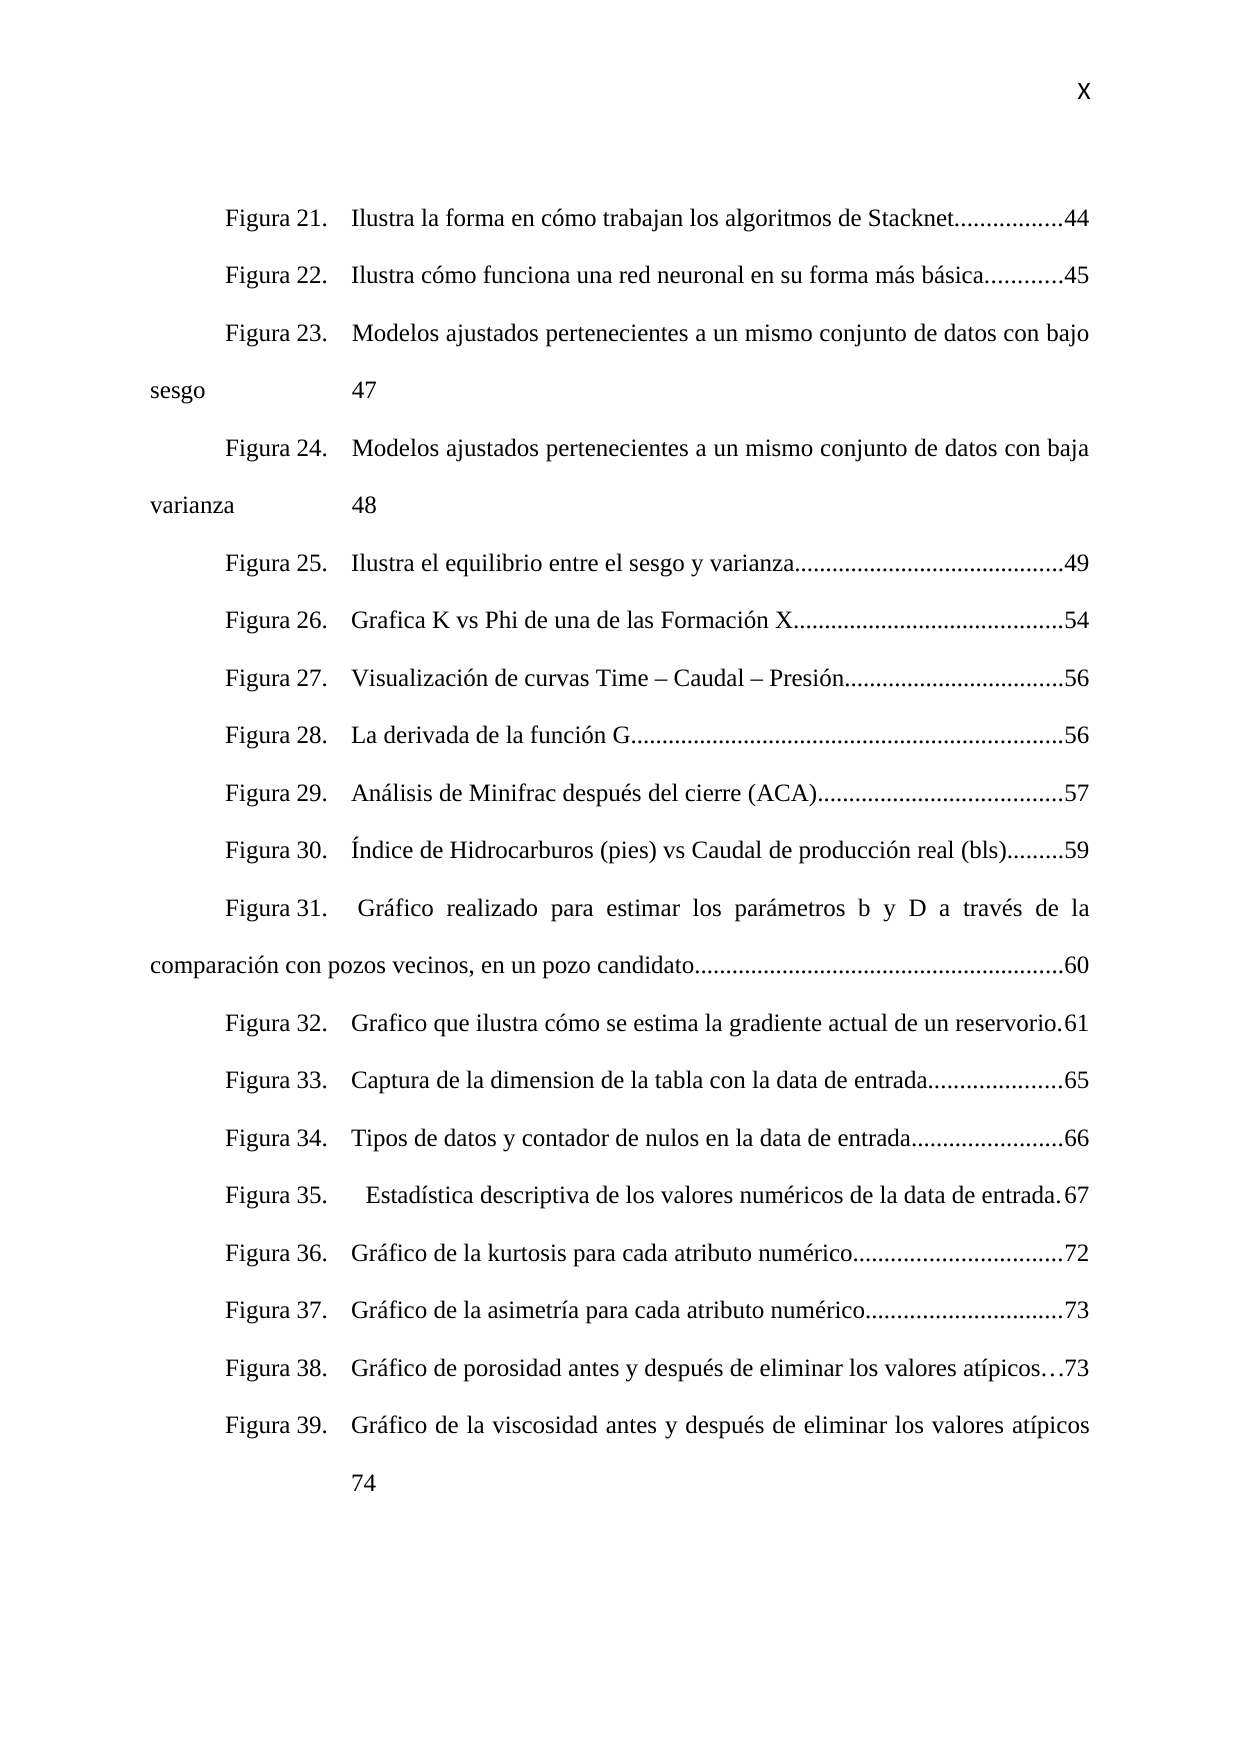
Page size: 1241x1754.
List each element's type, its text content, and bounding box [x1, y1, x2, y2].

text Figura 34. Tipos de datos y contador de nulos en la data de entrada 66 [150, 1123, 1090, 1151]
text Figura 32. Grafico que ilustra cómo se estima la gradiente actual de un reservorio 61 [150, 1008, 1090, 1036]
text Figura 24. Modelos ajustados pertenecientes a un mismo conjunto de datos con baja varianza 48 [150, 433, 1090, 519]
text Figura 36. Gráfico de la kurtosis para cada atributo numérico 72 [150, 1238, 1090, 1266]
text Figura 26. Grafica K vs Phi de una de las Formación X. 54 [150, 605, 1090, 634]
text Figura 38. Gráfico de porosidad antes y después de eliminar los valores atípicos 73 [150, 1353, 1090, 1381]
text Figura 25. Ilustra el equilibrio entre el sesgo y varianza 49 [150, 548, 1090, 576]
text Figura 31. Gráfico realizado para estimar los parámetros b y D a través de la comparación con pozos vecinos, en un pozo candidato 60 [150, 893, 1090, 979]
text Figura 35. Estadística descriptiva de los valores numéricos de la data de entrada. 67 [150, 1180, 1090, 1209]
text Figura 29. Análisis de Minifrac después del cierre (ACA) 57 [150, 778, 1090, 806]
text Figura 21. Ilustra la forma en cómo trabajan los algoritmos de Stacknet 44 [150, 203, 1090, 231]
text Figura 23. Modelos ajustados pertenecientes a un mismo conjunto de datos con bajo sesgo 47 [150, 318, 1090, 404]
text Figura 22. Ilustra cómo funciona una red neuronal en su forma más básica 45 [150, 260, 1090, 289]
text Figura 27. Visualización de curvas Time – Caudal – Presión 56 [150, 663, 1090, 691]
text Figura 37. Gráfico de la asimetría para cada atributo numérico 73 [150, 1295, 1090, 1324]
text Figura 39. Gráfico de la viscosidad antes y después de eliminar los valores atípicos 74 [150, 1410, 1090, 1496]
text Figura 28. La derivada de la función G 56 [150, 720, 1090, 749]
text Figura 30. Índice de Hidrocarburos (pies) vs Caudal de producción real (bls) 59 [150, 835, 1090, 864]
text Figura 33. Captura de la dimension de la tabla con la data de entrada 65 [150, 1065, 1090, 1094]
